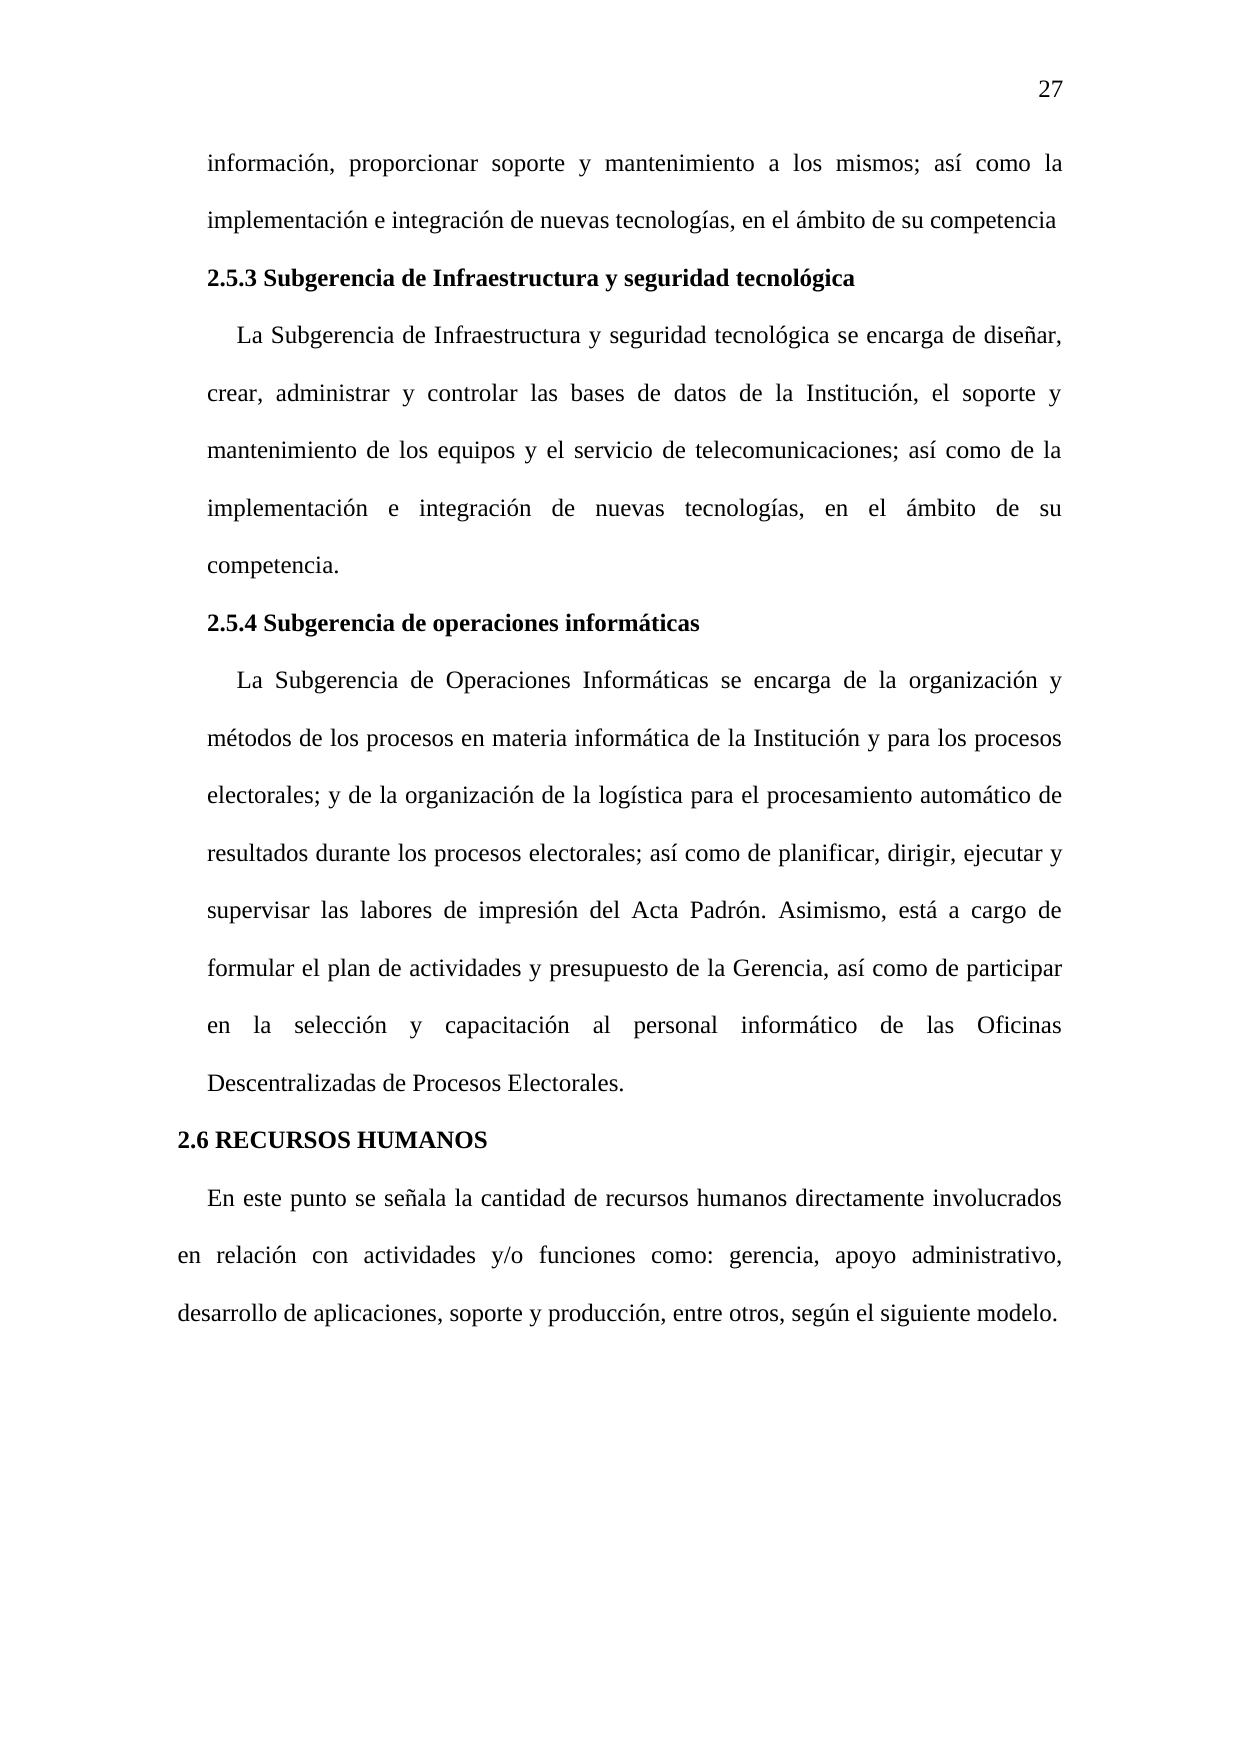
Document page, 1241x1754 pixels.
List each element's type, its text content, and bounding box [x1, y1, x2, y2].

text La Subgerencia de Infraestructura y seguridad tecnológica se encarga de diseñar, crear, administrar y controlar las bases de datos de la Institución, el soporte y mantenimiento de los equipos y el servicio de telecomunicaciones; así como de la implementación e integración de nuevas tecnologías, en el ámbito de su competencia. [207, 320, 1063, 579]
text La Subgerencia de Operaciones Informáticas se encarga de la organización y métodos de los procesos en materia informática de la Institución y para los procesos electorales; y de la organización de la logística para el procesamiento automático de resultados durante los procesos electorales; así como de planificar, dirigir, ejecutar y supervisar las labores de impresión del Acta Padrón. Asimismo, está a cargo de formular el plan de actividades y presupuesto de la Gerencia, así como de participar en la selección y capacitación al personal informático de las Oficinas Descentralizadas de Procesos Electorales. [207, 665, 1063, 1096]
subtitle 2.6 RECURSOS HUMANOS [177, 1125, 1063, 1154]
subtitle 2.5.4 Subgerencia de operaciones informáticas [177, 608, 1063, 636]
subtitle 2.5.3 Subgerencia de Infraestructura y seguridad tecnológica [177, 263, 1063, 291]
text En este punto se señala la cantidad de recursos humanos directamente involucrados en relación con actividades y/o funciones como: gerencia, apoyo administrativo, desarrollo de aplicaciones, soporte y producción, entre otros, según el siguiente modelo. [177, 1183, 1063, 1326]
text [207, 148, 1063, 234]
